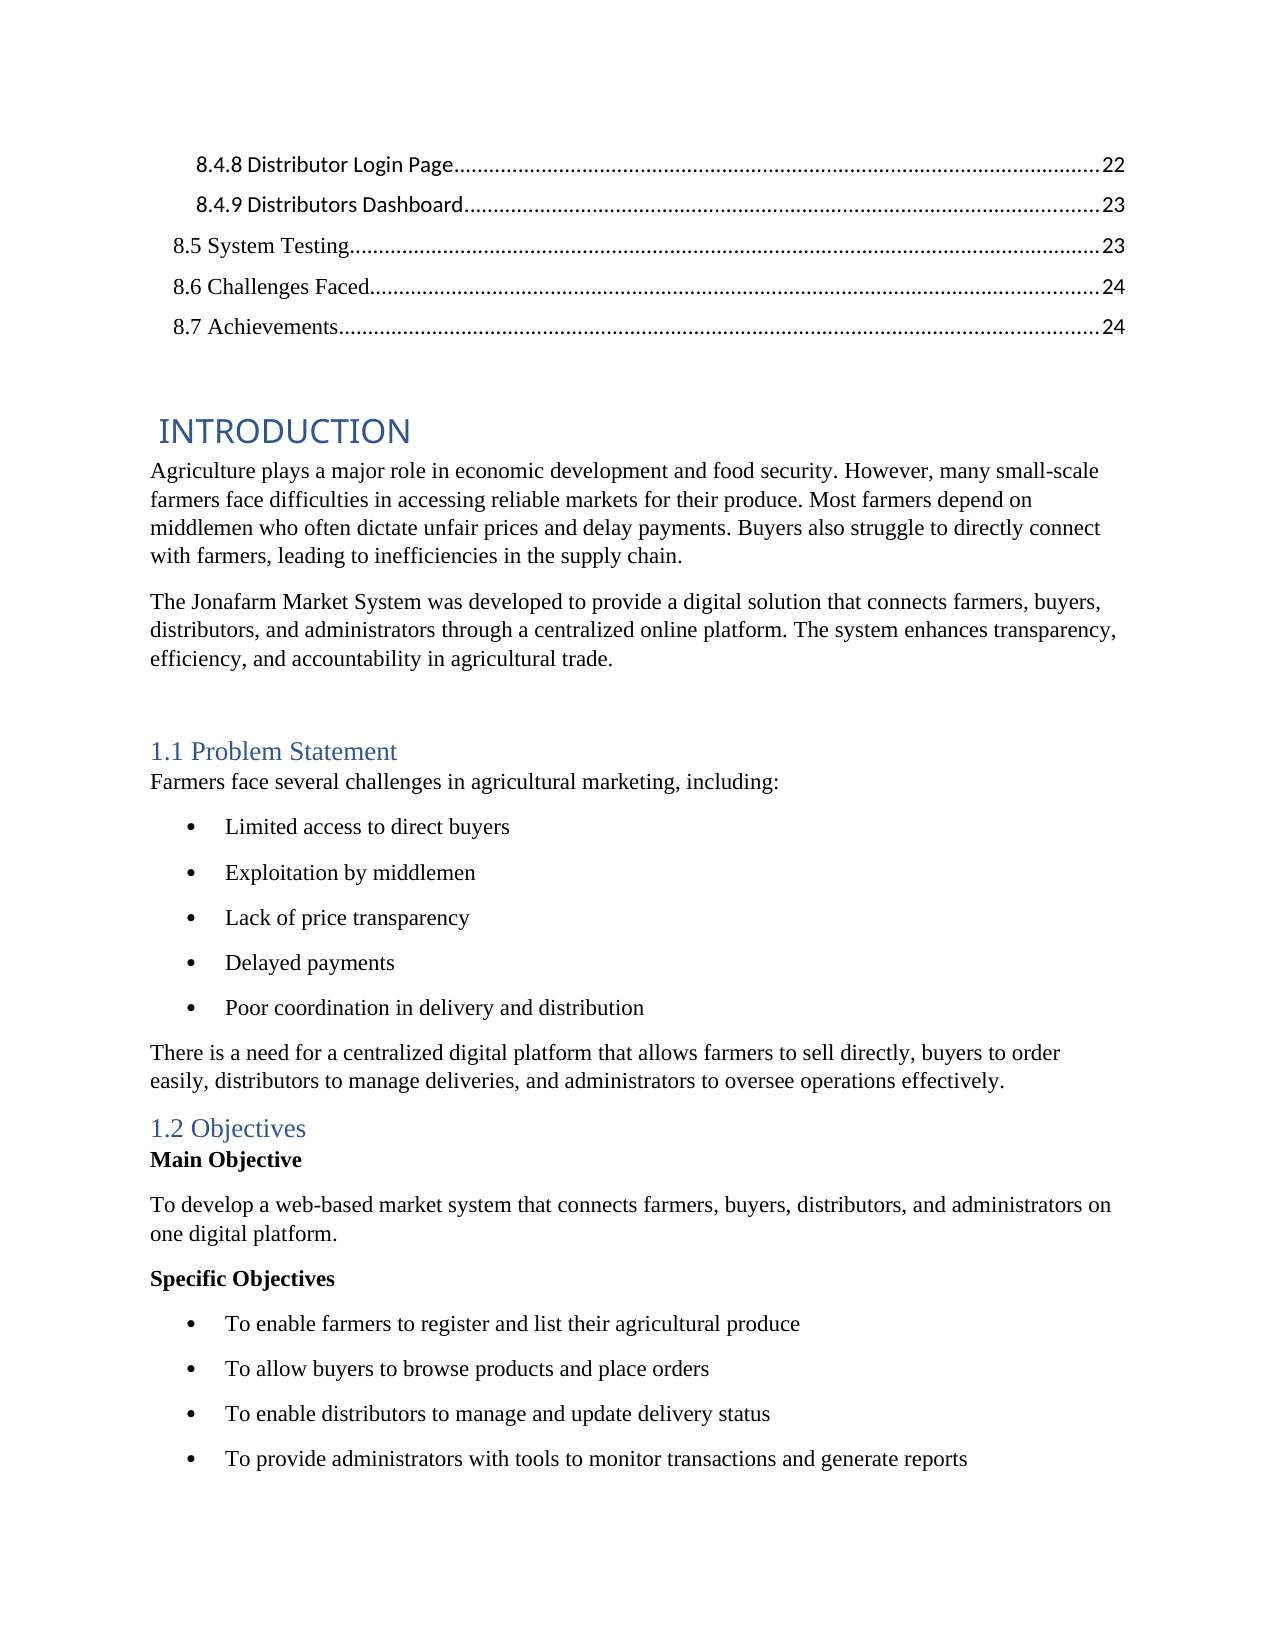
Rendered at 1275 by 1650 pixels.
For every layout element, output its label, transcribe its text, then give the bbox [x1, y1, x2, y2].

list To provide administrators with tools to monitor transactions and generate reports [187, 1445, 1125, 1471]
list Delayed payments [187, 949, 1125, 975]
list Limited access to direct buyers [187, 813, 1125, 840]
list To enable farmers to register and list their agricultural produce [187, 1310, 1125, 1336]
subtitle 1.2 Objectives [150, 1112, 1125, 1144]
subtitle 1.1 Problem Statement [150, 735, 1125, 766]
text Specific Objectives [150, 1265, 1125, 1291]
text There is a need for a centralized digital platform that allows farmers to sell directly, buyers to order easily, distributors to manage deliveries, and administrators to oversee operations effectively. [150, 1039, 1125, 1094]
list Poor coordination in delivery and distribution [187, 994, 1125, 1020]
list To enable distributors to manage and update delivery status [187, 1400, 1125, 1426]
text Main Objective [150, 1146, 1125, 1172]
list Exploitation by middlemen [187, 858, 1125, 885]
text The Jonafarm Market System was developed to provide a digital solution that connects farmers, buyers, distributors, and administrators through a centralized online platform. The system enhances transparency, efficiency, and accountability in agricultural trade. [150, 588, 1125, 671]
text To develop a web-based market system that connects farmers, buyers, distributors, and administrators on one digital platform. [150, 1191, 1125, 1246]
text Farmers face several challenges in agricultural marketing, including: [150, 768, 1125, 795]
subtitle INTRODUCTION [150, 408, 1125, 454]
list Lack of price transparency [187, 904, 1125, 930]
text Agriculture plays a major role in economic development and food security. However, many small-scale farmers face difficulties in accessing reliable markets for their produce. Most farmers depend on middlemen who often dictate unfair prices and delay payments. Buyers also struggle to directly connect with farmers, leading to inefficiencies in the supply chain. [150, 457, 1125, 569]
list To allow buyers to browse products and place orders [187, 1355, 1125, 1381]
